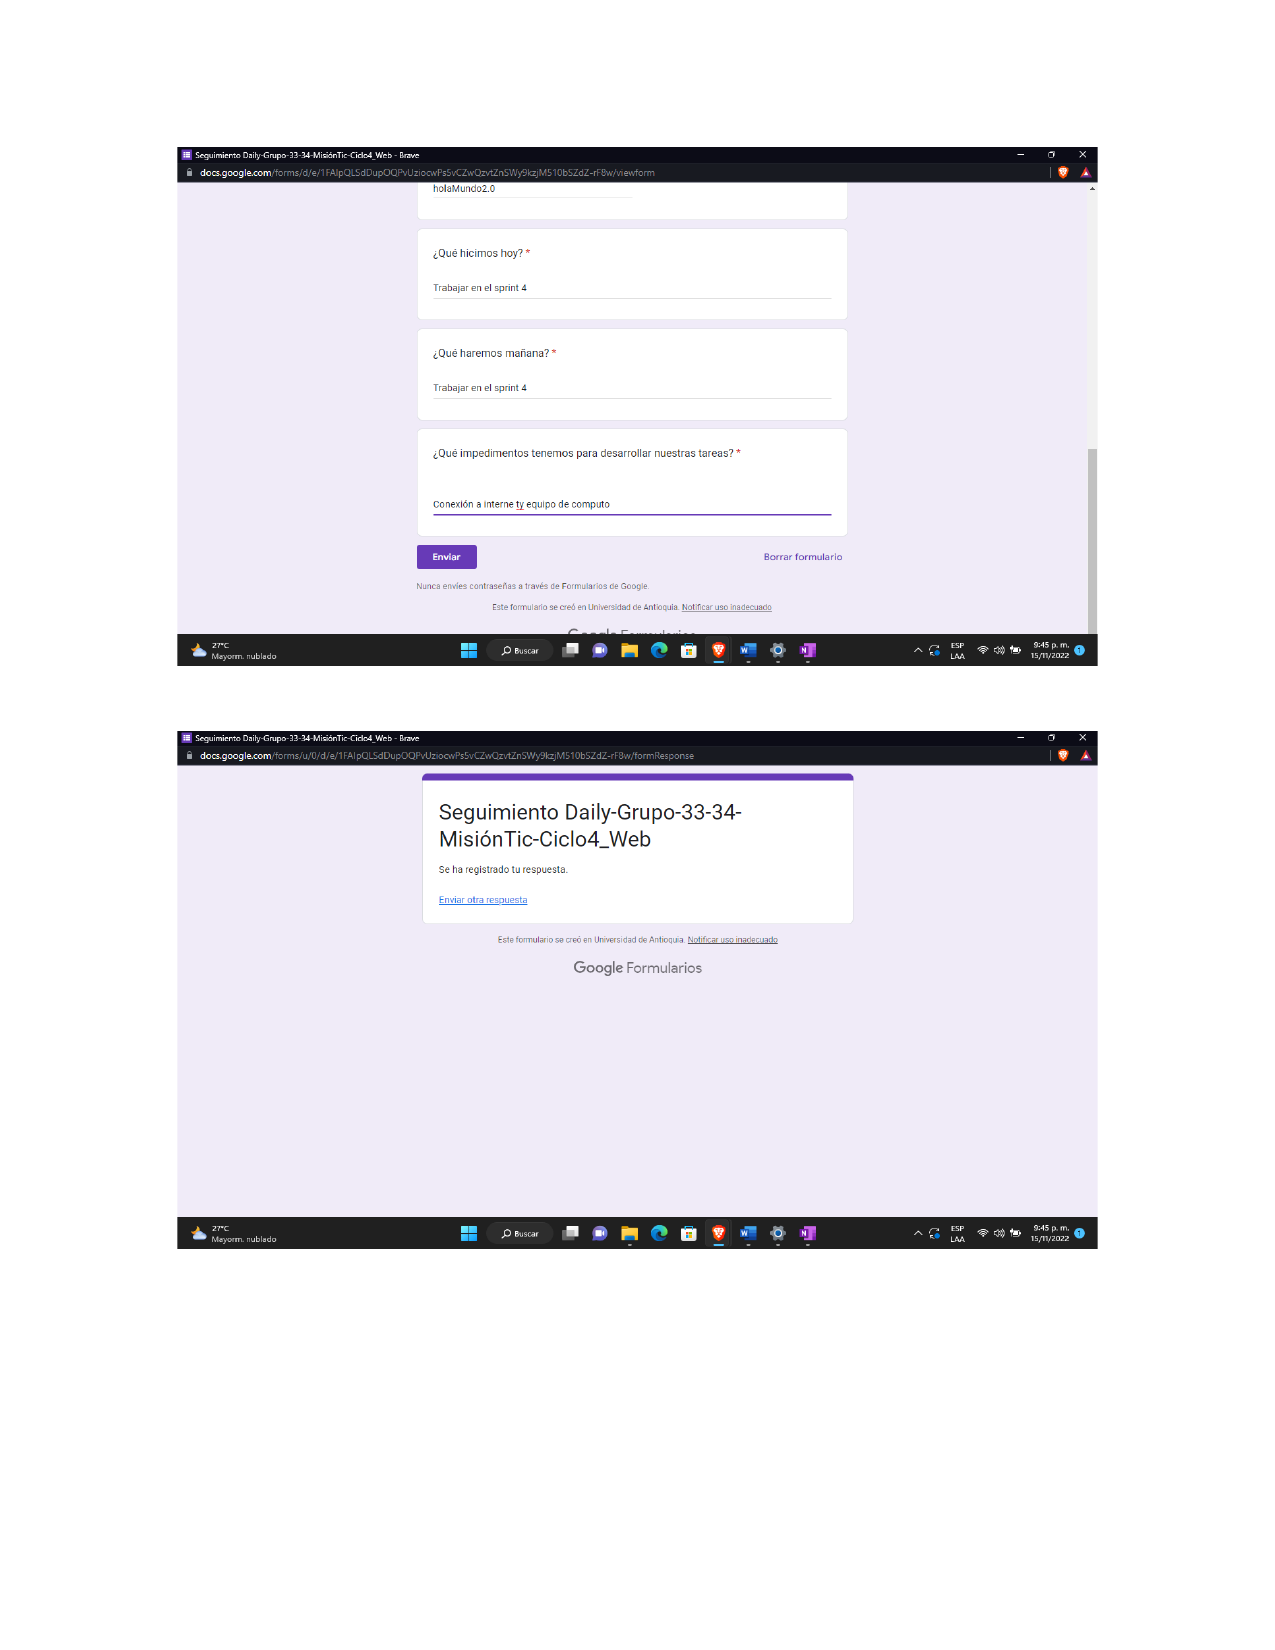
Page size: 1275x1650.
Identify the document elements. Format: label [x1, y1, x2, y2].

picture [177, 731, 1098, 1249]
picture [177, 147, 1098, 666]
